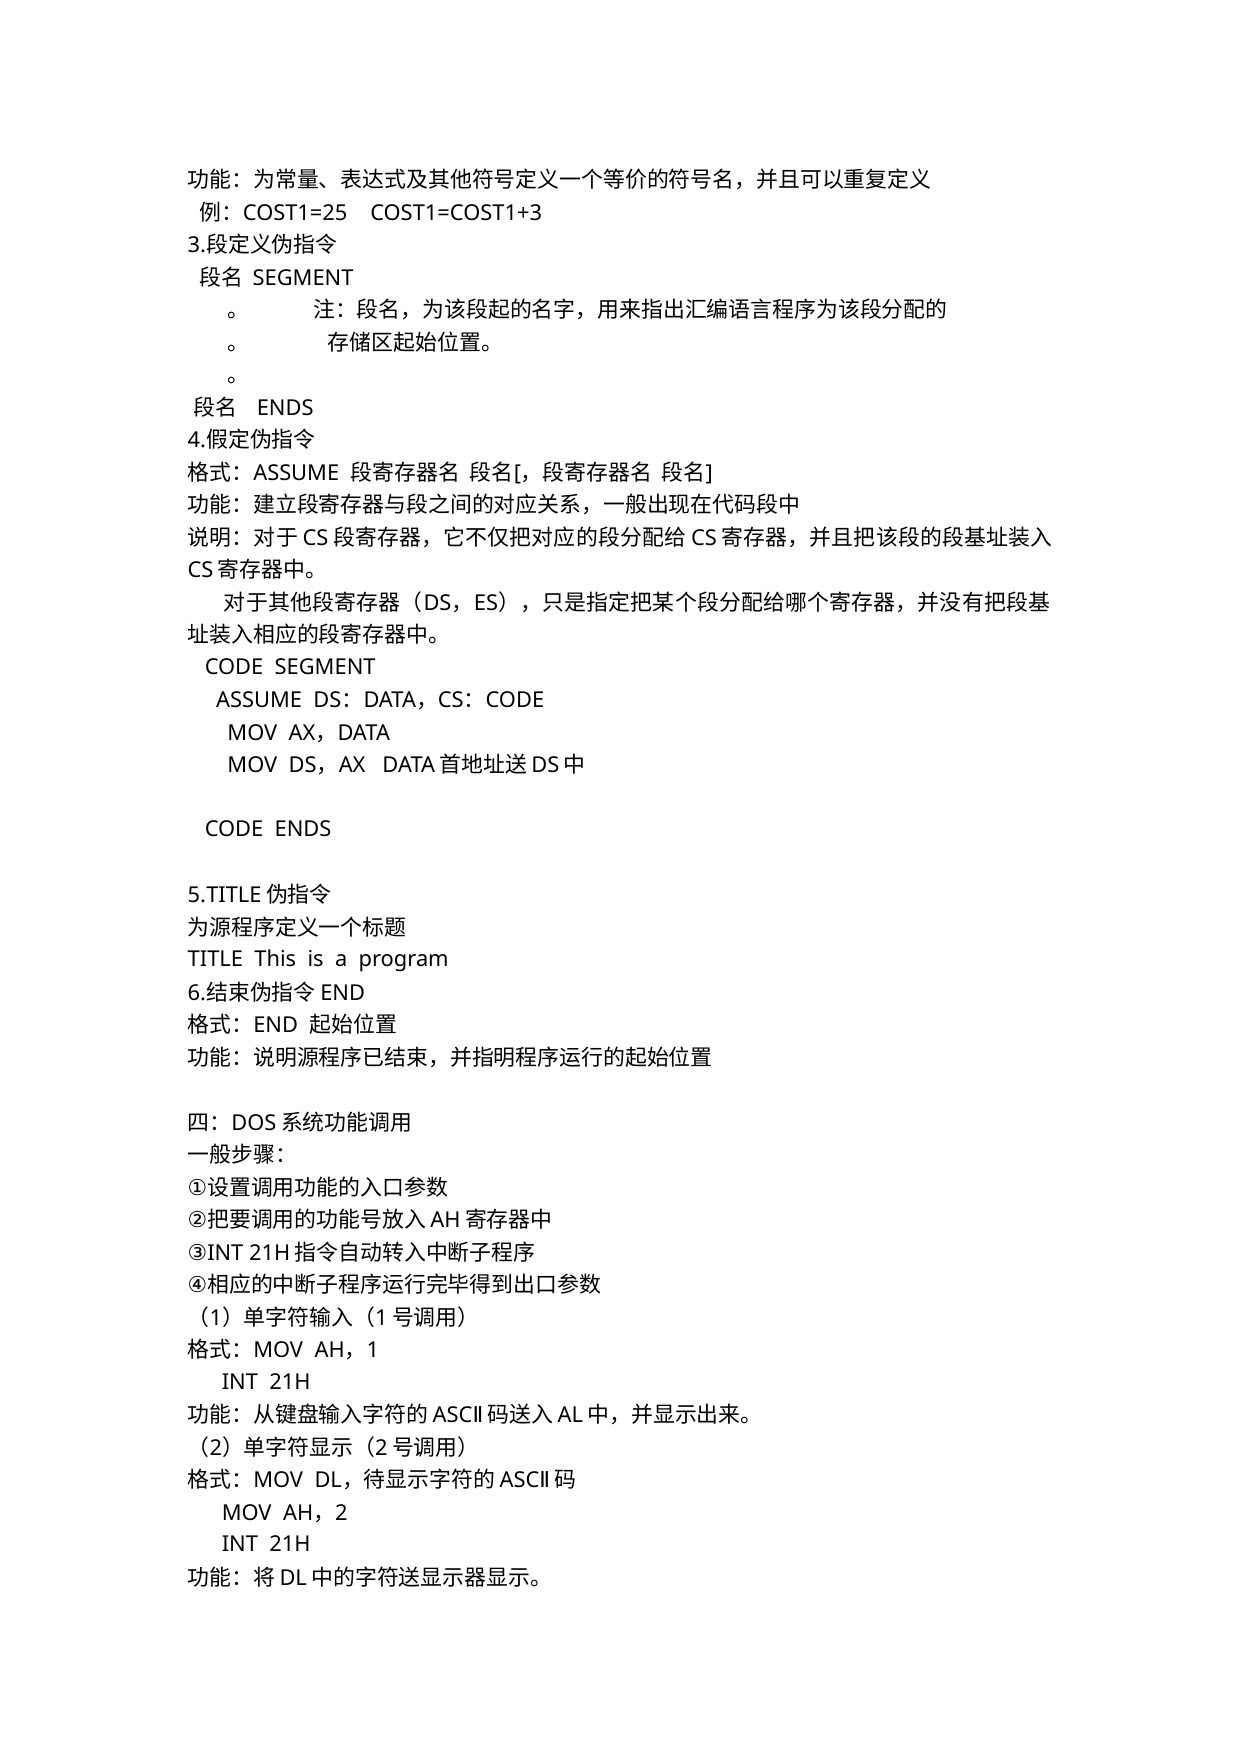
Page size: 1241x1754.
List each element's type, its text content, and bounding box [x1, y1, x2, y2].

list 功能：说明源程序已结束，并指明程序运行的起始位置 [187, 1039, 1053, 1072]
list 格式：END 起始位置 [187, 1007, 1053, 1039]
list CODE SEGMENT [187, 649, 1053, 682]
list 格式：MOV AH，1 [187, 1332, 1053, 1364]
list 一般步骤： [187, 1137, 1053, 1169]
list ①设置调用功能的入口参数 [187, 1169, 1053, 1202]
list MOV DS，AX DATA首地址送DS中 [187, 747, 1053, 779]
list ④相应的中断子程序运行完毕得到出口参数 [187, 1267, 1053, 1299]
list ②把要调用的功能号放入AH寄存器中 [187, 1202, 1053, 1234]
list INT 21H [187, 1527, 1053, 1559]
list 单字符输入（1号调用） [187, 1299, 1053, 1332]
list MOV AH，2 [187, 1494, 1053, 1527]
list 段定义伪指令 [187, 227, 1053, 259]
list TITLE伪指令 [187, 877, 1053, 909]
list 段名 ENDS [187, 389, 1053, 422]
list 。 [187, 357, 1053, 389]
list 功能：将DL中的字符送显示器显示。 [187, 1559, 1053, 1592]
list 例：COST1=25 COST1=COST1+3 [187, 194, 1053, 227]
list 说明：对于CS段寄存器，它不仅把对应的段分配给CS寄存器，并且把该段的段基址装入CS寄存器中。 [187, 519, 1053, 584]
list 四：DOS系统功能调用 [187, 1104, 1053, 1137]
list 对于其他段寄存器（DS，ES），只是指定把某个段分配给哪个寄存器，并没有把段基址装入相应的段寄存器中。 [187, 584, 1053, 649]
list 假定伪指令 [187, 422, 1053, 454]
list 。 注：段名，为该段起的名字，用来指出汇编语言程序为该段分配的 [187, 292, 1053, 324]
list 格式：ASSUME 段寄存器名 段名[，段寄存器名 段名] [187, 454, 1053, 487]
list 单字符显示（2号调用） [187, 1429, 1053, 1462]
list 。 存储区起始位置。 [187, 324, 1053, 357]
list TITLE This is a program [187, 942, 1053, 974]
list 段名 SEGMENT [187, 259, 1053, 292]
list MOV AX，DATA [187, 714, 1053, 747]
list 结束伪指令 END [187, 974, 1053, 1007]
list 功能：从键盘输入字符的ASCⅡ码送入AL中，并显示出来。 [187, 1397, 1053, 1429]
list 功能：为常量、表达式及其他符号定义一个等价的符号名，并且可以重复定义 [187, 162, 1053, 194]
list 为源程序定义一个标题 [187, 909, 1053, 942]
list ASSUME DS：DATA，CS：CODE [187, 682, 1053, 714]
list 格式：MOV DL，待显示字符的ASCⅡ码 [187, 1462, 1053, 1494]
list 功能：建立段寄存器与段之间的对应关系，一般出现在代码段中 [187, 487, 1053, 519]
list ③INT 21H指令自动转入中断子程序 [187, 1234, 1053, 1267]
list CODE ENDS [187, 812, 1053, 844]
list INT 21H [187, 1364, 1053, 1397]
